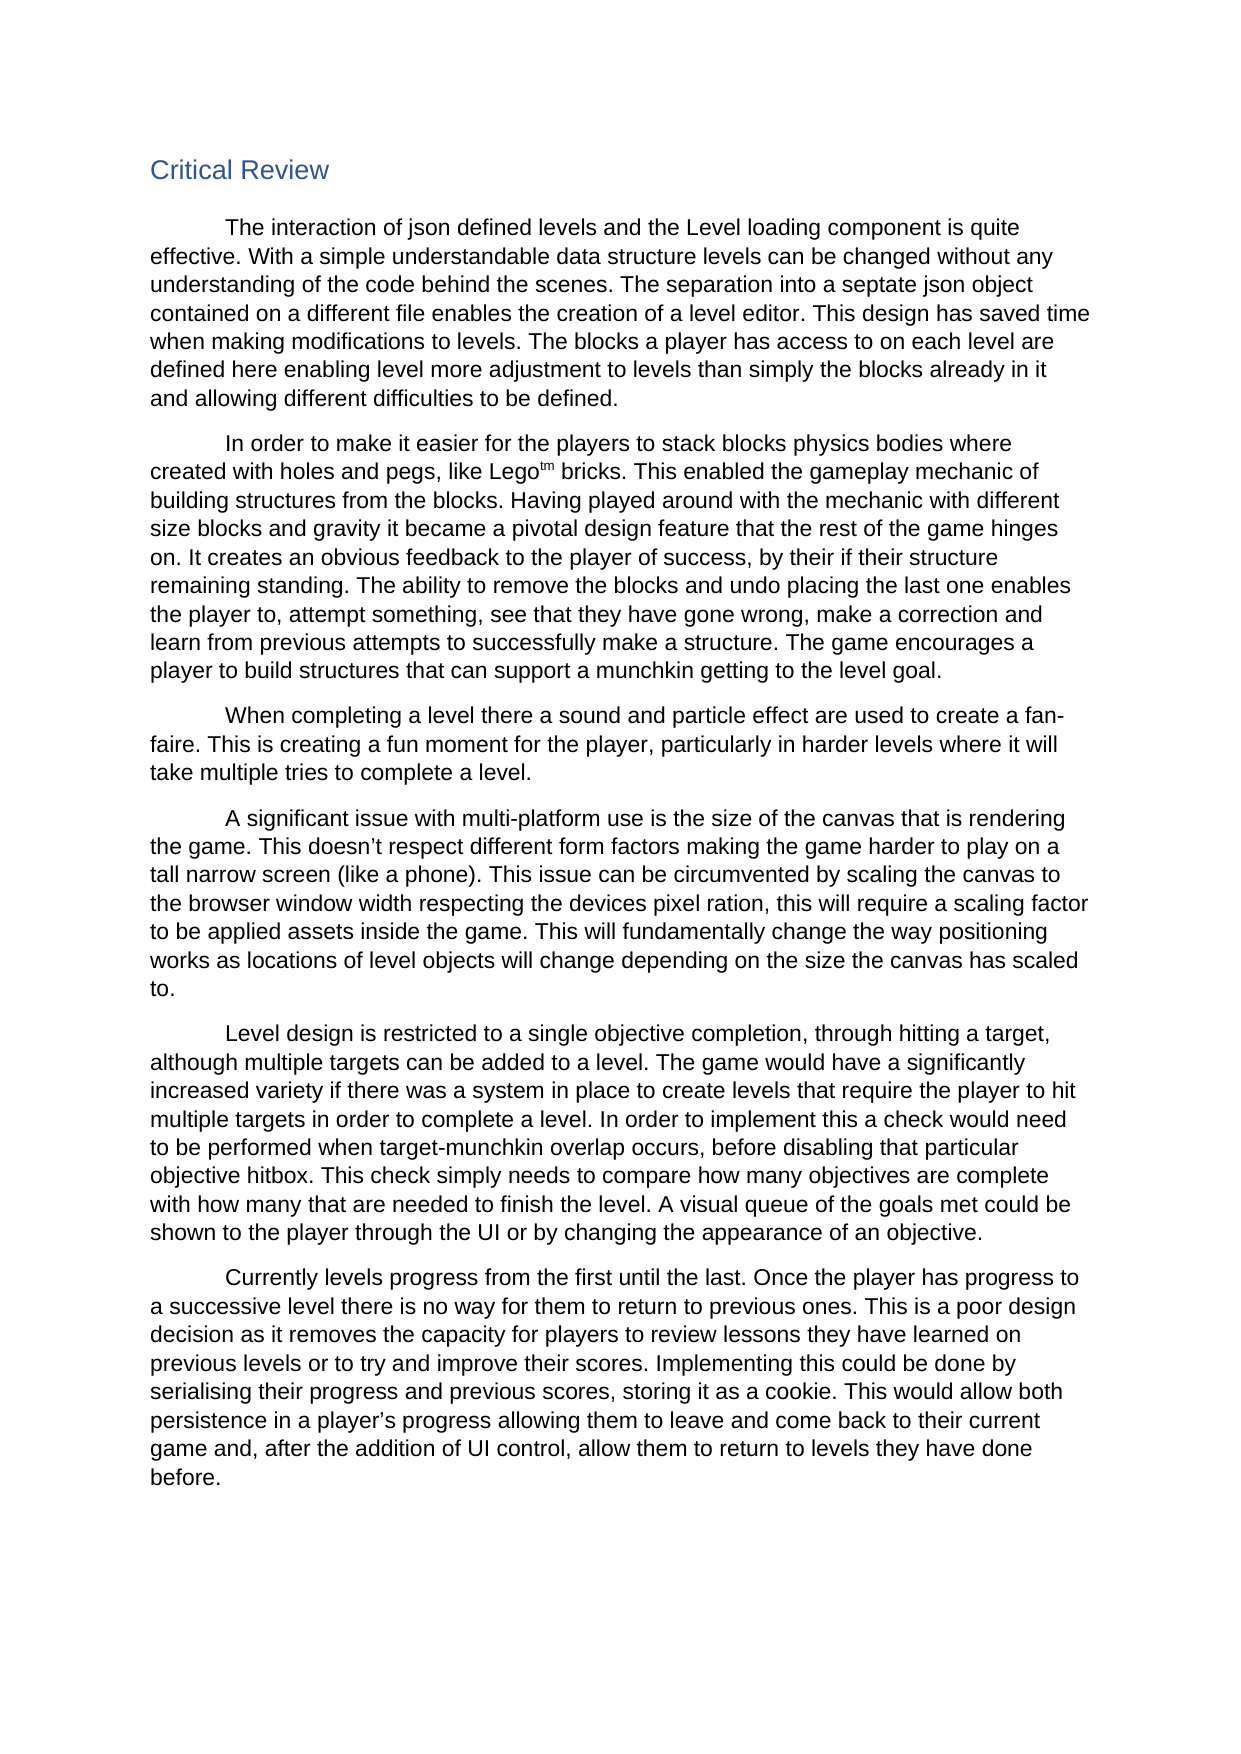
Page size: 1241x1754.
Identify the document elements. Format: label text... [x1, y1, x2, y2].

text When completing a level there a sound and particle effect are used to create a fan-faire. This is creating a fun moment for the player, particularly in harder levels where it will take multiple tries to complete a level. [150, 702, 1090, 786]
text In order to make it easier for the players to stack blocks physics bodies where created with holes and pegs, like Legotm bricks. This enabled the gameplay mechanic of building structures from the blocks. Having played around with the mechanic with different size blocks and gravity it became a pivotal design feature that the rest of the game hinges on. It creates an obvious feedback to the player of success, by their if their structure remaining standing. The ability to remove the blocks and undo placing the last one enables the player to, attempt something, see that they have gone wrong, make a correction and learn from previous attempts to successfully make a structure. The game encourages a player to build structures that can support a munchkin getting to the level goal. [150, 430, 1090, 684]
text The interaction of json defined levels and the Level loading component is quite effective. With a simple understandable data structure levels can be changed without any understanding of the code behind the scenes. The separation into a septate json object contained on a different file enables the creation of a level editor. This design has saved time when making modifications to levels. The blocks a player has access to on each level are defined here enabling level more adjustment to levels than simply the blocks already in it and allowing different difficulties to be defined. [150, 214, 1090, 411]
text Currently levels progress from the first until the last. Once the player has progress to a successive level there is no way for them to return to previous ones. This is a poor design decision as it removes the capacity for players to review lessons they have learned on previous levels or to try and improve their scores. Implementing this could be done by serialising their progress and previous scores, storing it as a cookie. This would allow both persistence in a player’s progress allowing them to leave and come back to their current game and, after the addition of UI control, allow them to return to levels they have done before. [150, 1264, 1090, 1490]
text A significant issue with multi-platform use is the size of the canvas that is rendering the game. This doesn’t respect different form factors making the game harder to play on a tall narrow screen (like a phone). This issue can be circumvented by scaling the canvas to the browser window width respecting the devices pixel ration, this will require a scaling factor to be applied assets inside the game. This will fundamentally change the way positioning works as locations of level objects will change depending on the size the canvas has scaled to. [150, 804, 1090, 1001]
subtitle Critical Review [150, 154, 1090, 185]
text Level design is restricted to a single objective completion, through hitting a target, although multiple targets can be added to a level. The game would have a significantly increased variety if there was a system in place to create levels that require the player to hit multiple targets in order to complete a level. In order to implement this a check would need to be performed when target-munchkin overlap occurs, before disabling that particular objective hitbox. This check simply needs to compare how many objectives are complete with how many that are needed to finish the level. A visual queue of the goals met could be shown to the player through the UI or by changing the appearance of an objective. [150, 1020, 1090, 1246]
